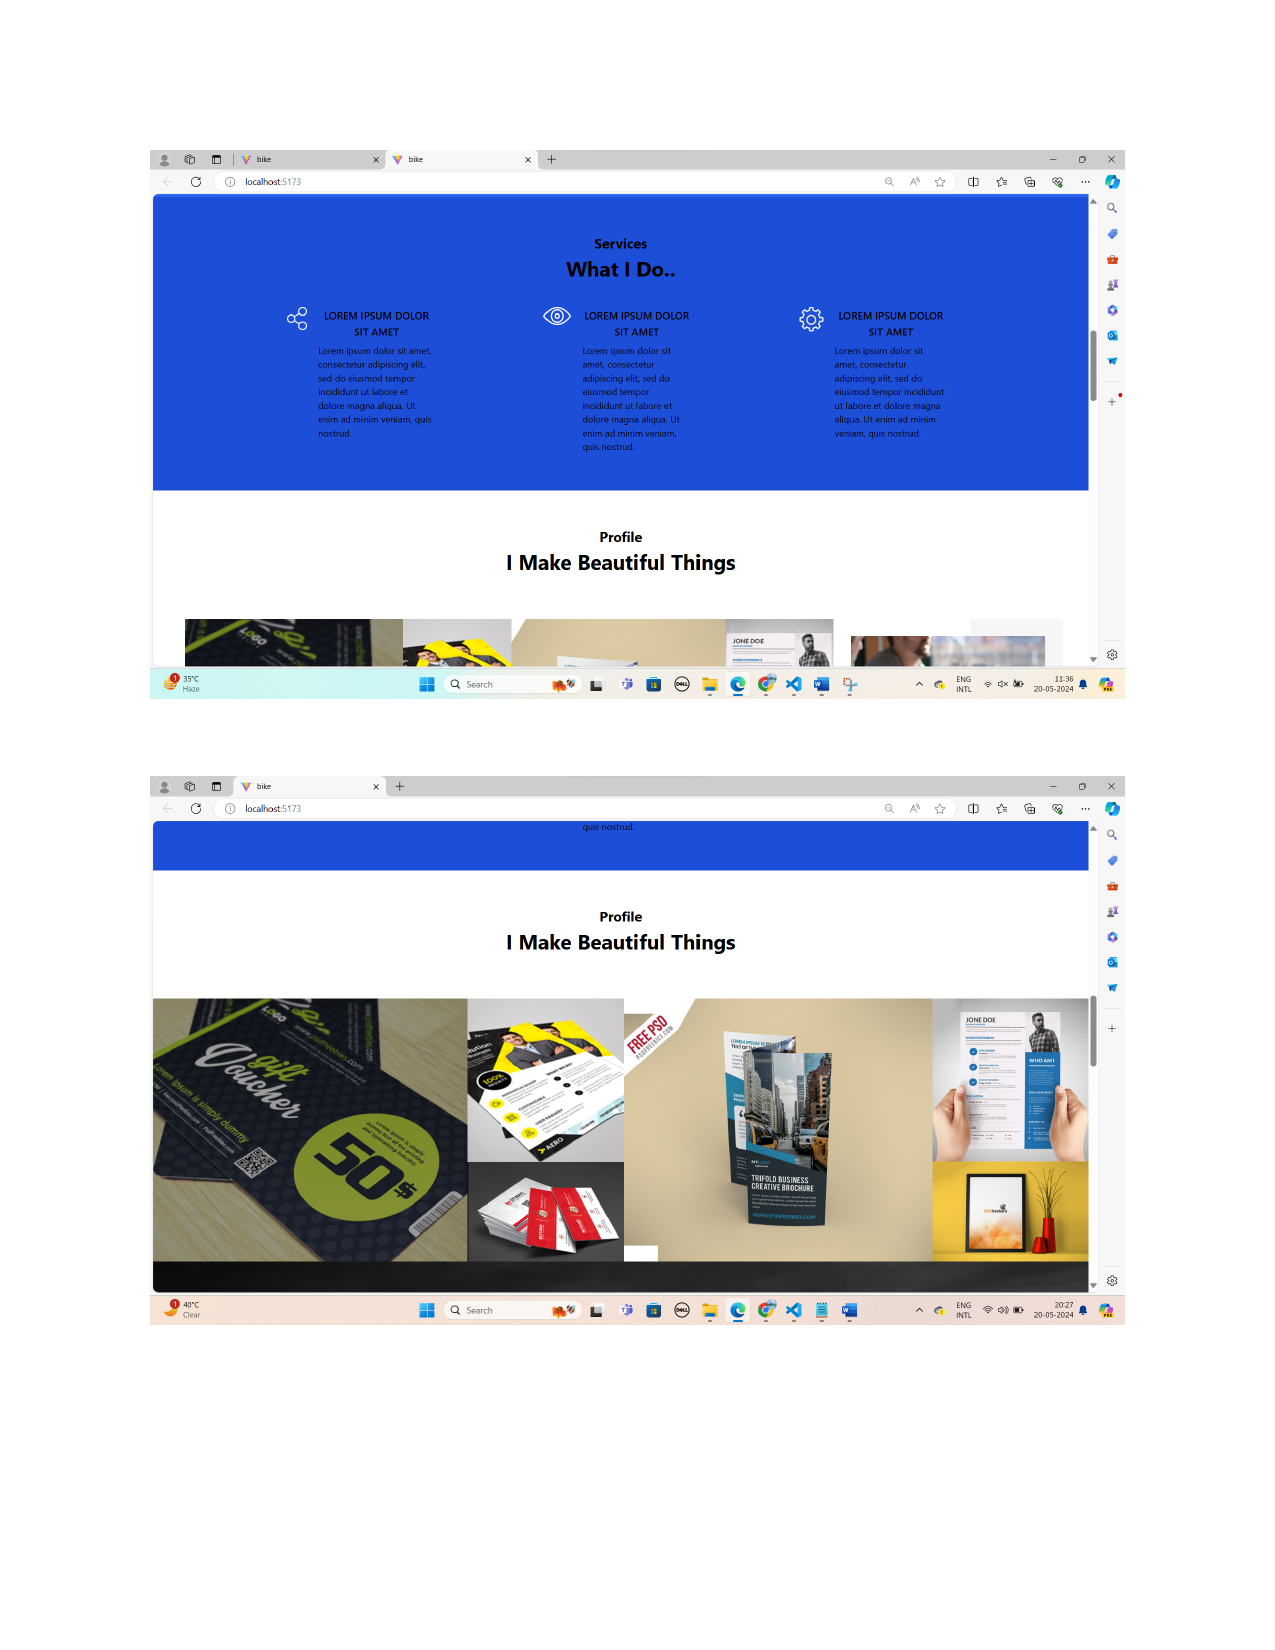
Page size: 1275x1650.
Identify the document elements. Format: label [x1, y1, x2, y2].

picture [150, 776, 1125, 1325]
picture [150, 150, 1125, 699]
